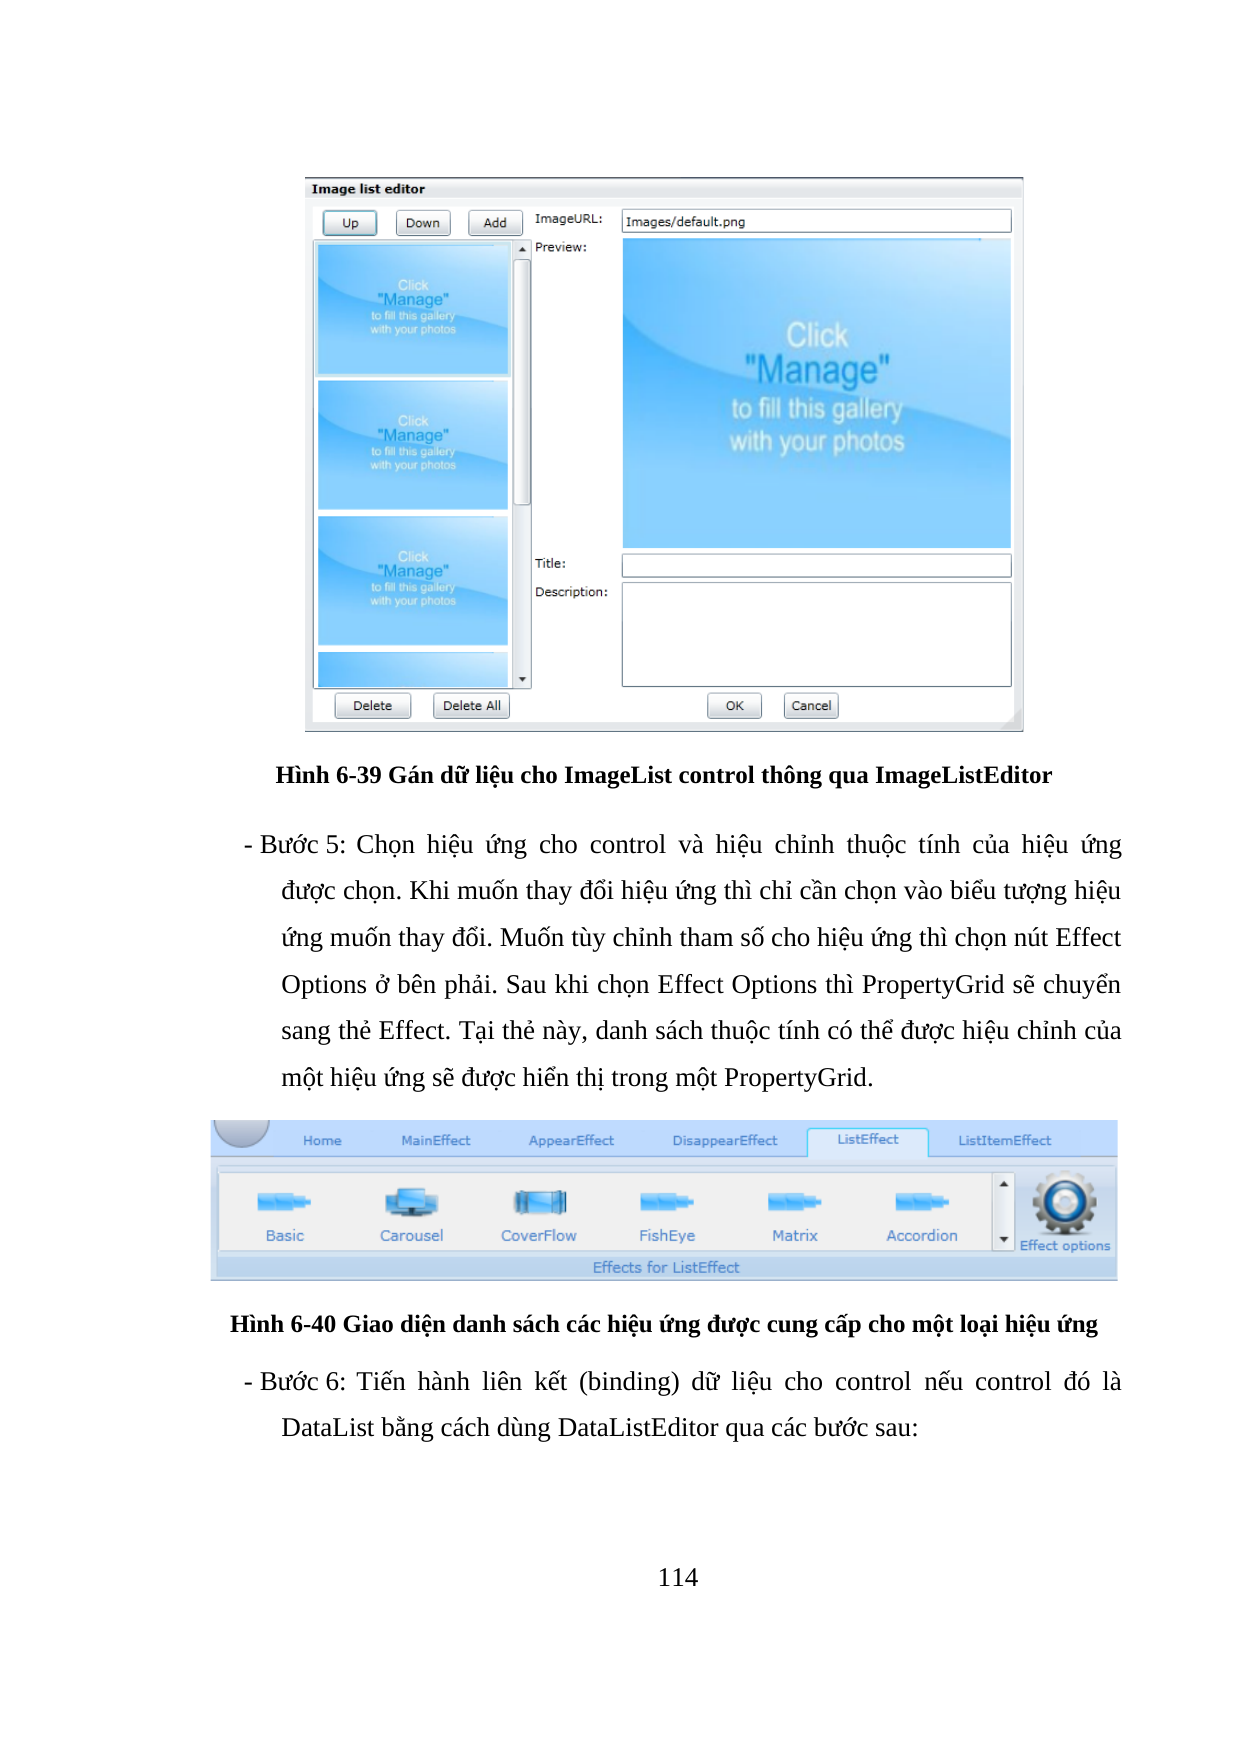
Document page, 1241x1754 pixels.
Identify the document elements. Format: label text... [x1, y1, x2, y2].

picture [305, 177, 1024, 732]
text Tiến hành liên kết (binding) dữ liệu cho control nếu control đó là DataList bằng cách dùng DataListEditor qua các bước sau: [244, 1365, 1122, 1442]
picture [210, 1120, 1118, 1281]
text Chọn hiệu ứng cho control và hiệu chỉnh thuộc tính của hiệu ứng được chọn. Khi muốn thay đổi hiệu ứng thì chỉ cần chọn vào biểu tượng hiệu ứng muốn thay đổi. Muốn tùy chỉnh tham số cho hiệu ứng thì chọn nút Effect Options ở bên phải. Sau khi chọn Effect Options thì PropertyGrid sẽ chuyển sang thẻ Effect. Tại thẻ này, danh sách thuộc tính có thể được hiệu chỉnh của một hiệu ứng sẽ được hiển thị trong một PropertyGrid. [244, 828, 1122, 1092]
